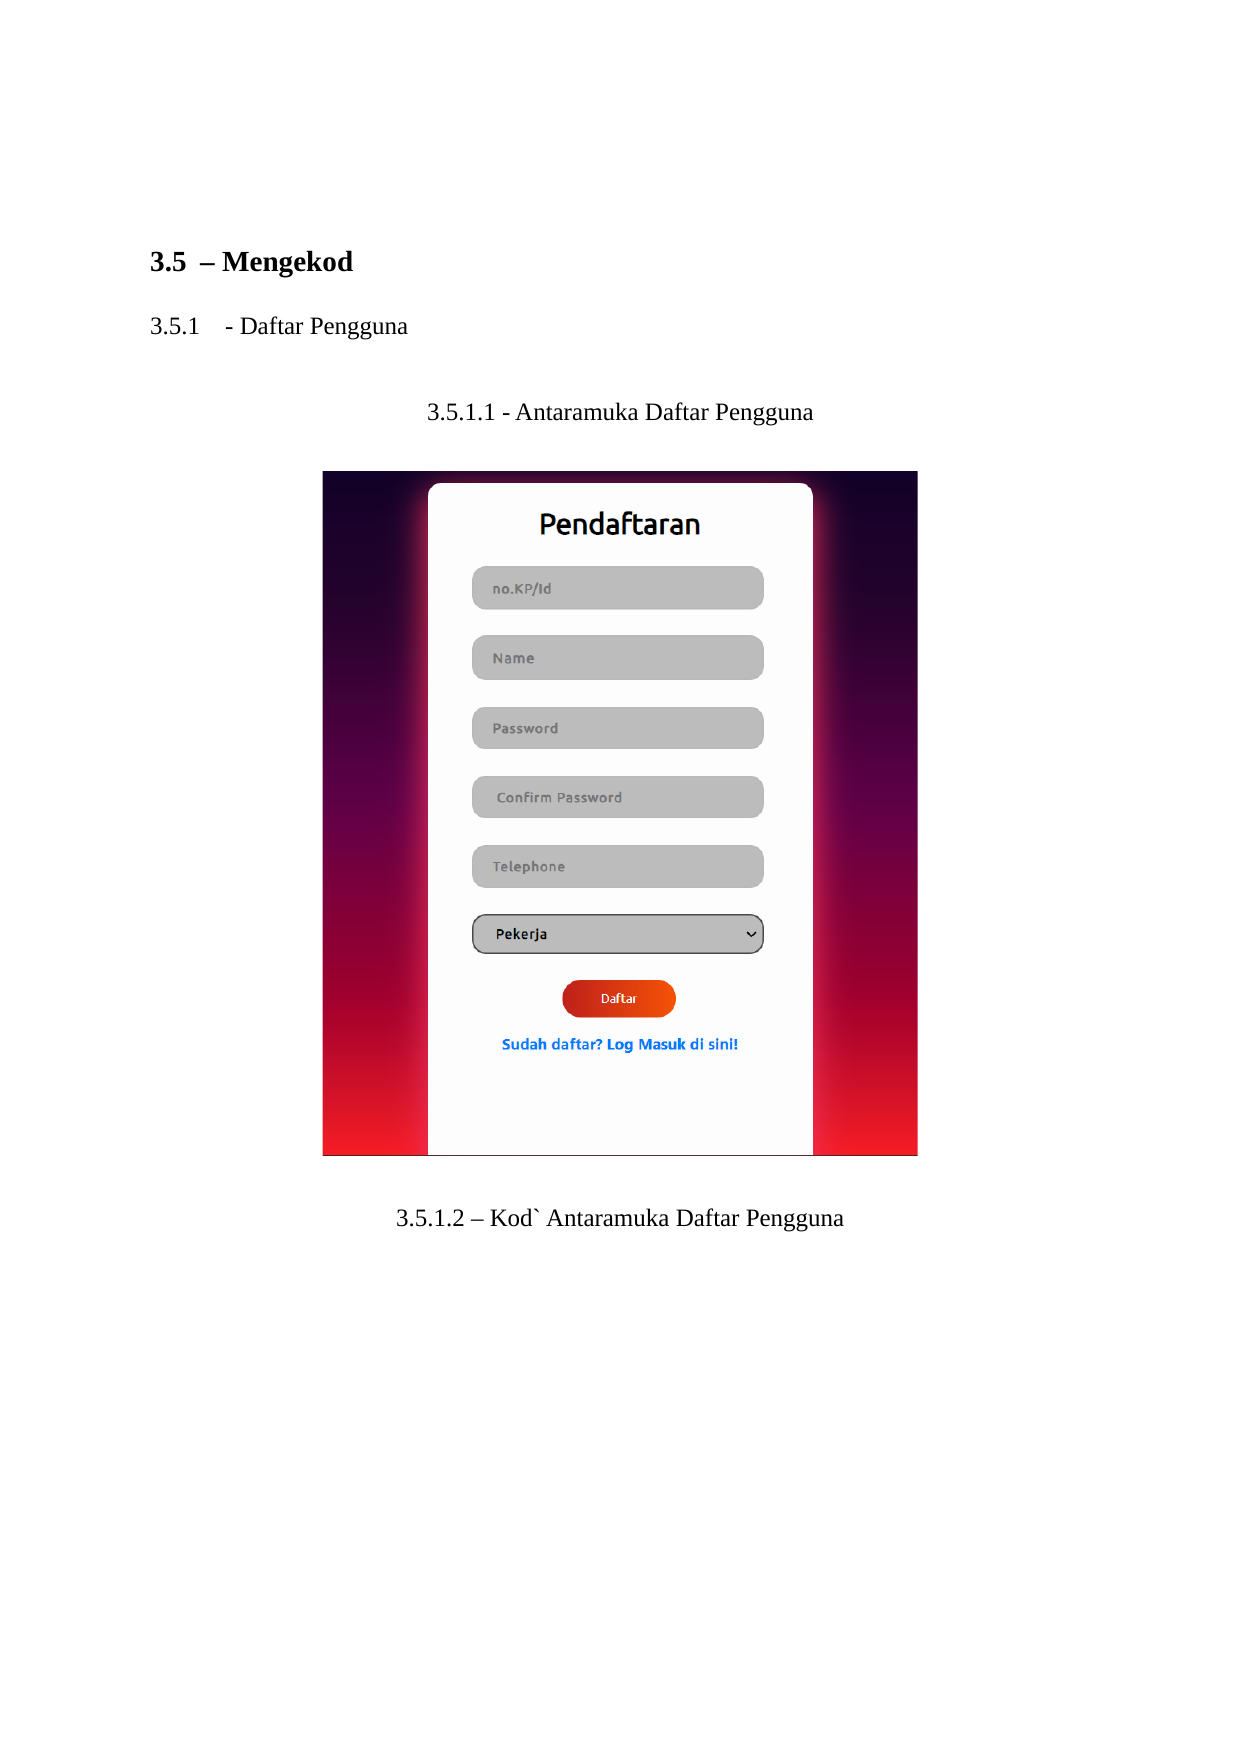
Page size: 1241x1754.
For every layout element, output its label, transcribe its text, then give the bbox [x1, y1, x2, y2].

list - Daftar Pengguna [150, 311, 1090, 339]
list – Kod` Antaramuka Daftar Pengguna [150, 1203, 1090, 1232]
picture [322, 471, 918, 1156]
list - Antaramuka Daftar Pengguna [150, 397, 1090, 426]
list – Mengekod [150, 244, 1090, 277]
